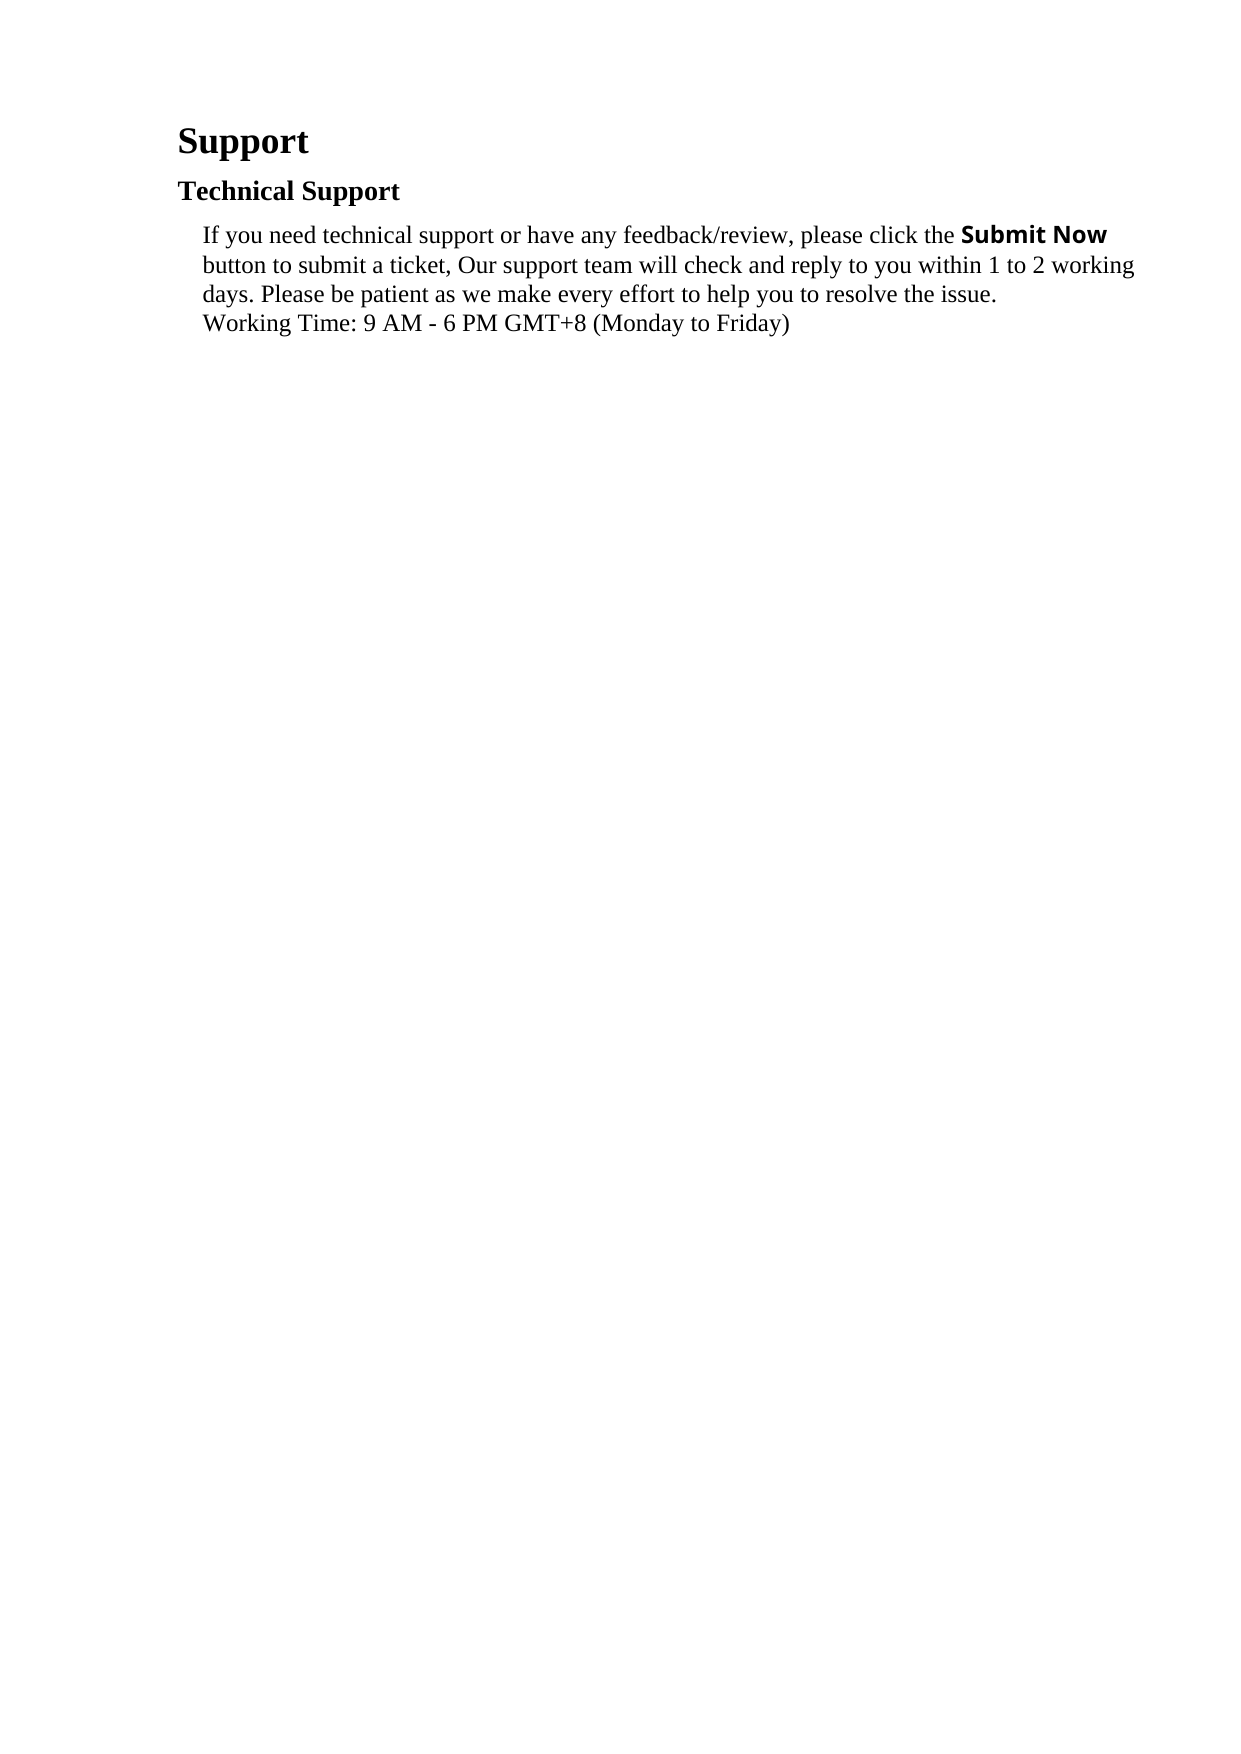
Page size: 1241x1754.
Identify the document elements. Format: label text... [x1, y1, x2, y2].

text If you need technical support or have any feedback/review, please click the Submit Now button to submit a ticket, Our support team will check and reply to you within 1 to 2 working days. Please be patient as we make every effort to help you to resolve the issue. Working Time: 9 AM - 6 PM GMT+8 (Monday to Friday) [202, 218, 1156, 337]
subtitle Technical Support [177, 174, 1181, 206]
subtitle Support [177, 118, 1181, 161]
